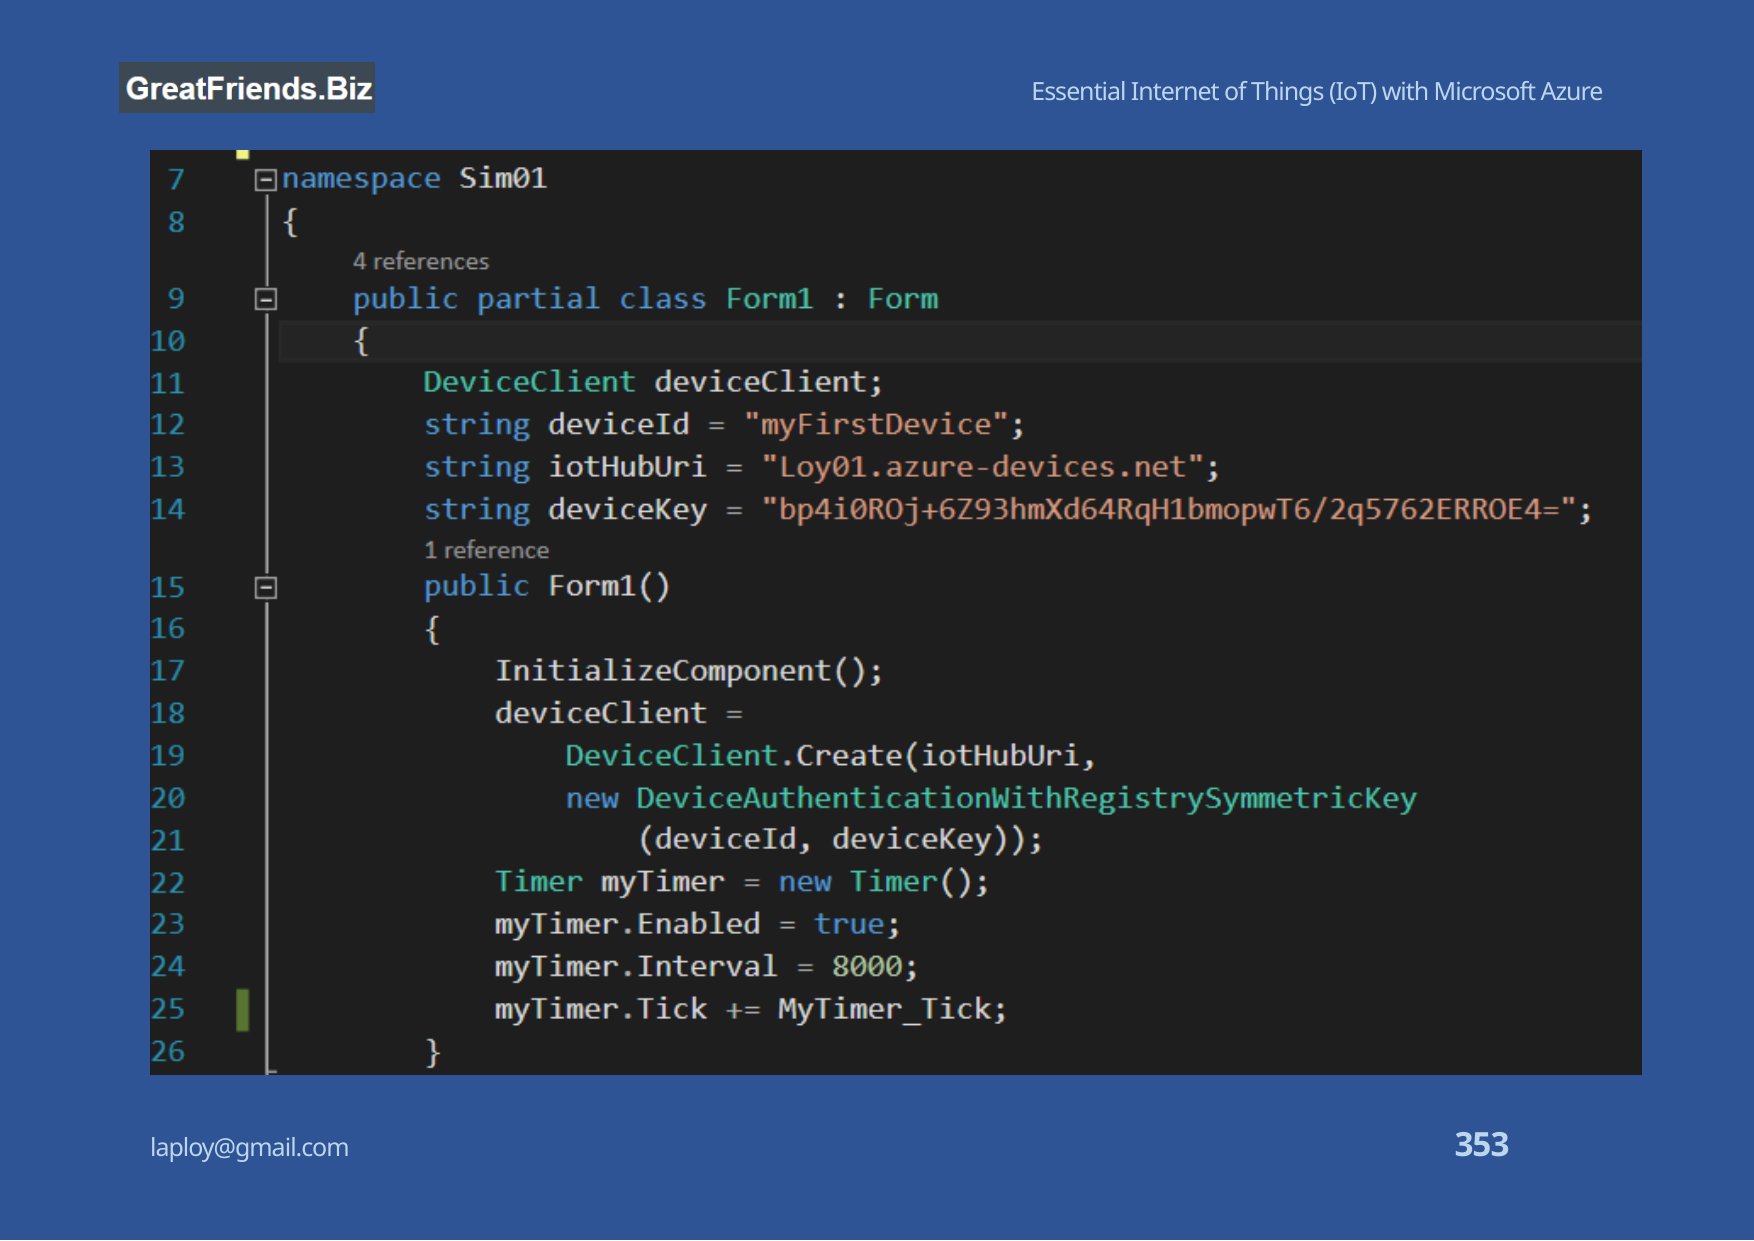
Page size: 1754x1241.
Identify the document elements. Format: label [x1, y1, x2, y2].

picture [118, 62, 375, 113]
picture [150, 150, 1642, 1075]
